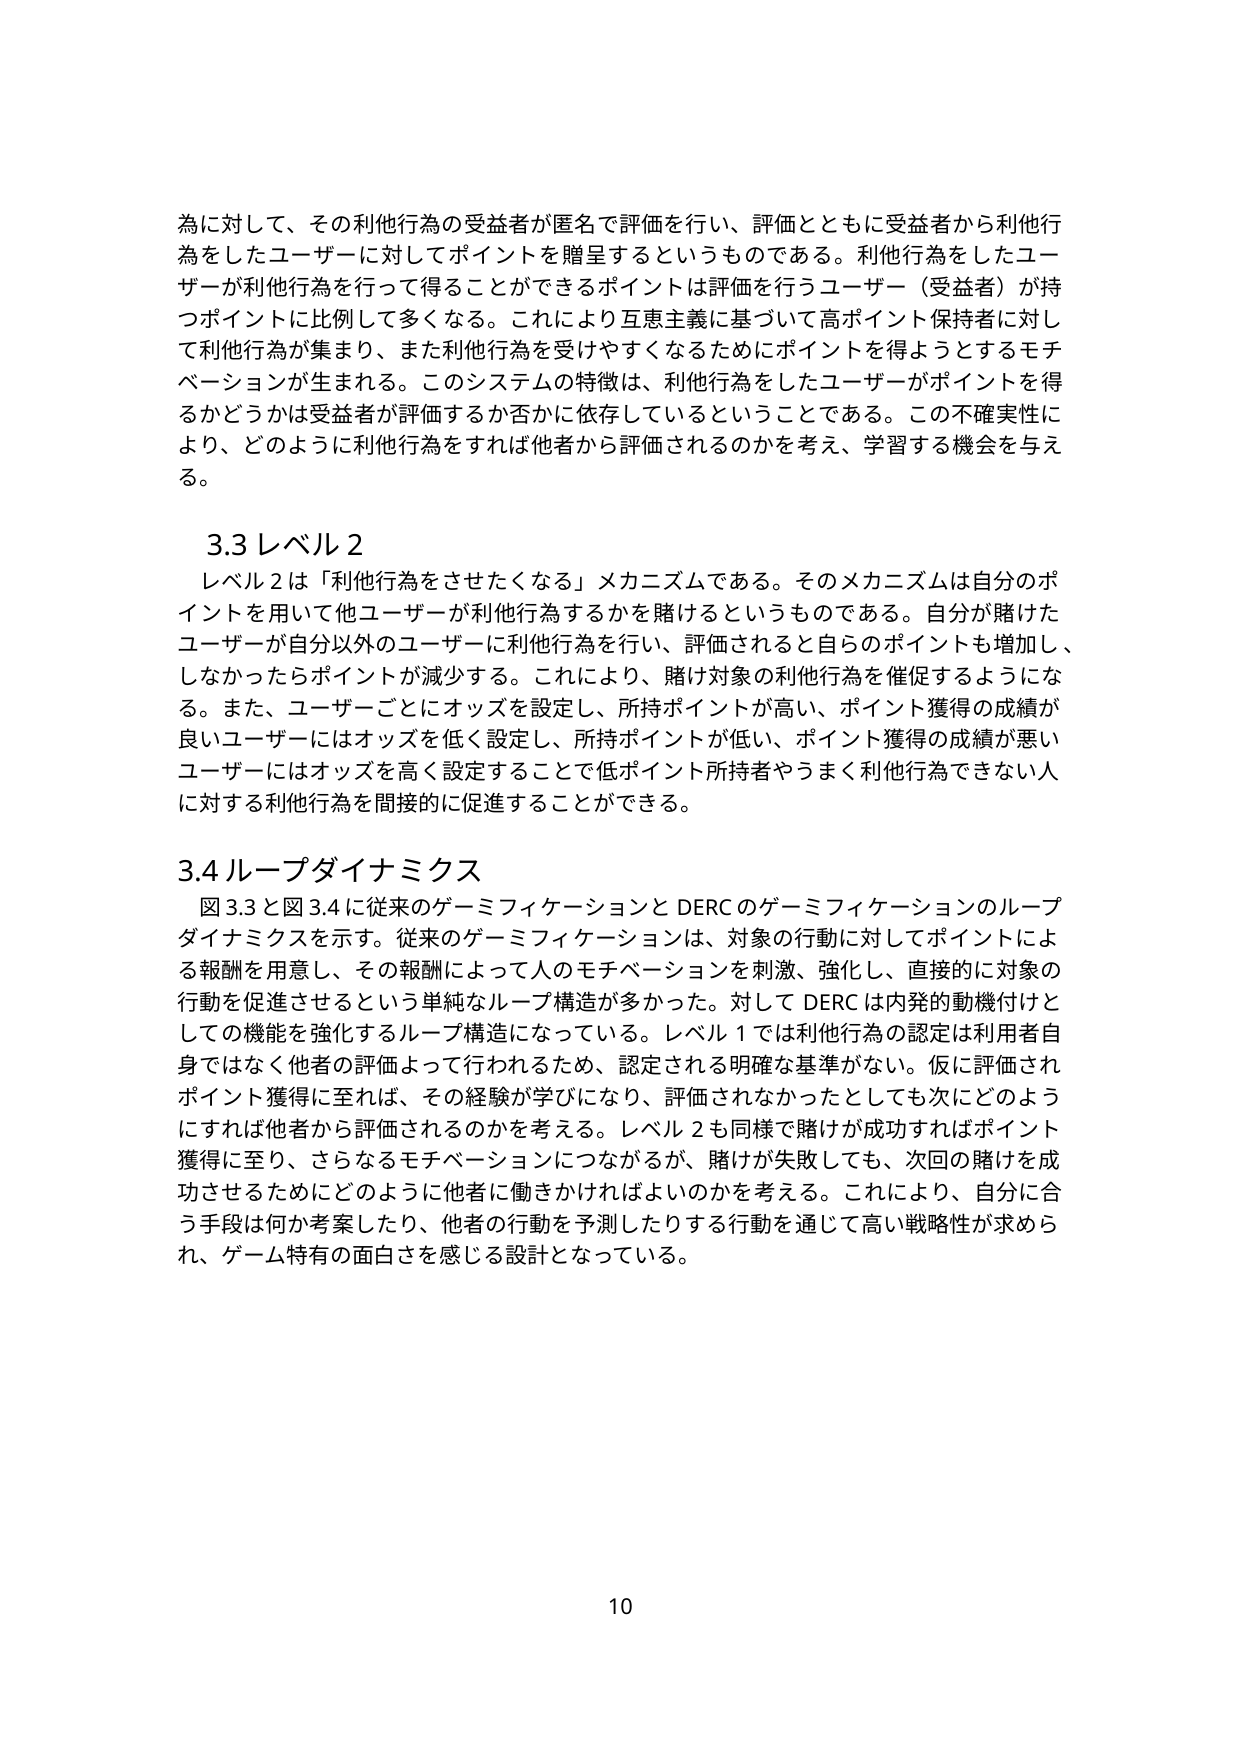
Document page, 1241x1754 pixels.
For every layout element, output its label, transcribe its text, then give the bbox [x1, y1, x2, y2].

text レベル2は「利他行為をさせたくなる」メカニズムである。そのメカニズムは自分のポイントを用いて他ユーザーが利他行為するかを賭けるというものである。自分が賭けたユーザーが自分以外のユーザーに利他行為を行い、評価されると自らのポイントも増加し、しなかったらポイントが減少する。これにより、賭け対象の利他行為を催促するようになる。また、ユーザーごとにオッズを設定し、所持ポイントが高い、ポイント獲得の成績が良いユーザーにはオッズを低く設定し、所持ポイントが低い、ポイント獲得の成績が悪いユーザーにはオッズを高く設定することで低ポイント所持者やうまく利他行為できない人に対する利他行為を間接的に促進することができる。 [177, 564, 1063, 817]
text 図3.3と図3.4に従来のゲーミフィケーションとDERCのゲーミフィケーションのループダイナミクスを示す。従来のゲーミフィケーションは、対象の行動に対してポイントによる報酬を用意し、その報酬によって人のモチベーションを刺激、強化し、直接的に対象の行動を促進させるという単純なループ構造が多かった。対してDERCは内発的動機付けとしての機能を強化するループ構造になっている。レベル1では利他行為の認定は利用者自身ではなく他者の評価よって行われるため、認定される明確な基準がない。仮に評価され、ポイント獲得に至れば、その経験が学びになり、評価されなかったとしても次にどのようにすれば他者から評価されるのかを考える。レベル2も同様で賭けが成功すればポイント獲得に至り、さらなるモチベーションにつながるが、賭けが失敗しても、次回の賭けを成功させるためにどのように他者に働きかければよいのかを考える。これにより、自分に合う手段は何か考案したり、他者の行動を予測したりする行動を通じて高い戦略性が求められ、ゲーム特有の面白さを感じる設計となっている。 [177, 889, 1063, 1270]
text 3.3レベル2 [177, 522, 1063, 564]
text 3.4ループダイナミクス [177, 847, 1063, 889]
